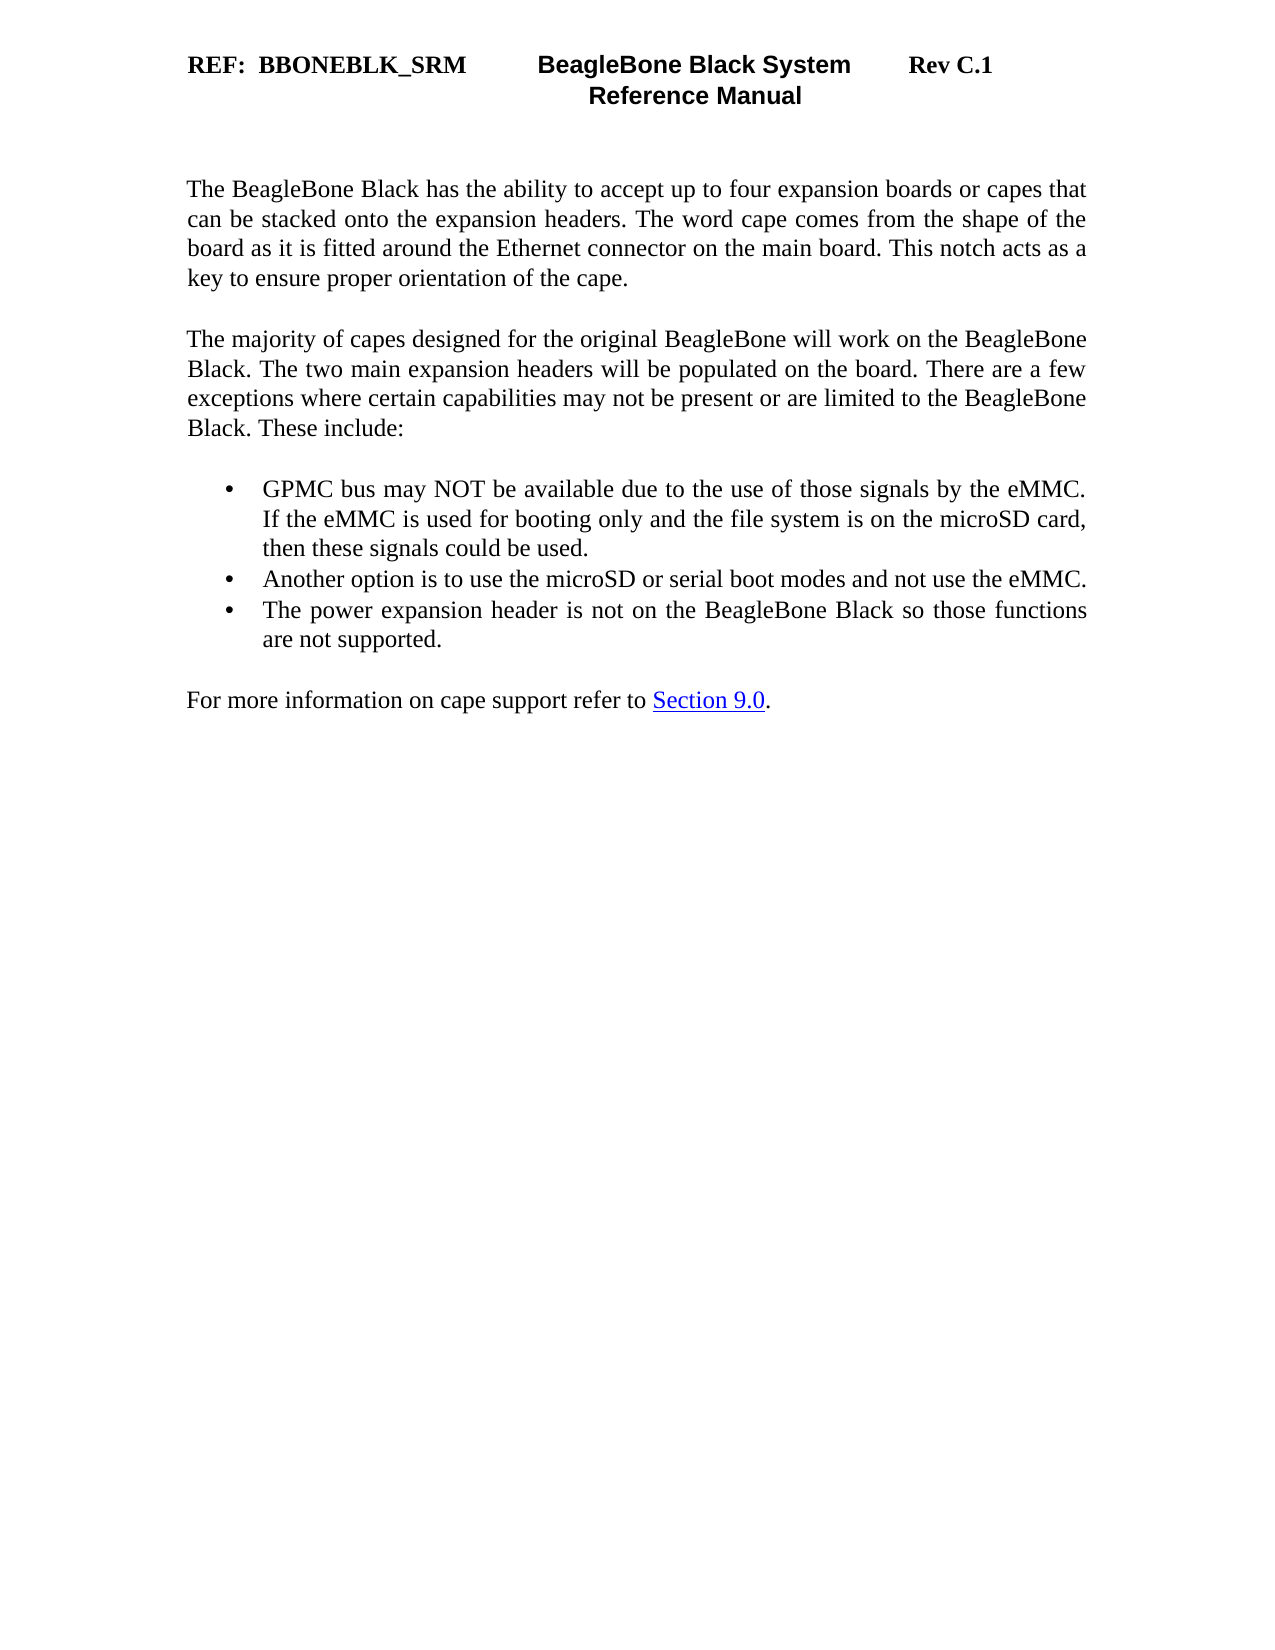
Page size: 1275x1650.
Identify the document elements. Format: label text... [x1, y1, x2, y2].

list Another option is to use the microSD or serial boot modes and not use the eMMC. [225, 563, 1088, 592]
text The majority of capes designed for the original BeagleBone will work on the BeagleBone Black. The two main expansion headers will be populated on the board. There are a few exceptions where certain capabilities may not be present or are limited to the BeagleBone Black. These include: [186, 324, 1088, 442]
text The BeagleBone Black has the ability to accept up to four expansion boards or capes that can be stacked onto the expansion headers. The word cape comes from the shape of the board as it is fitted around the Ethernet connector on the main board. This notch acts as a key to ensure proper orientation of the cape. [186, 174, 1088, 292]
list GPMC bus may NOT be available due to the use of those signals by the eMMC. If the eMMC is used for booting only and the file system is on the microSD card, then these signals could be used. [225, 474, 1088, 562]
text For more information on cape support refer to Section 9.0. [186, 686, 1088, 714]
list The power expansion header is not on the BeagleBone Black so those functions are not supported. [225, 595, 1088, 653]
